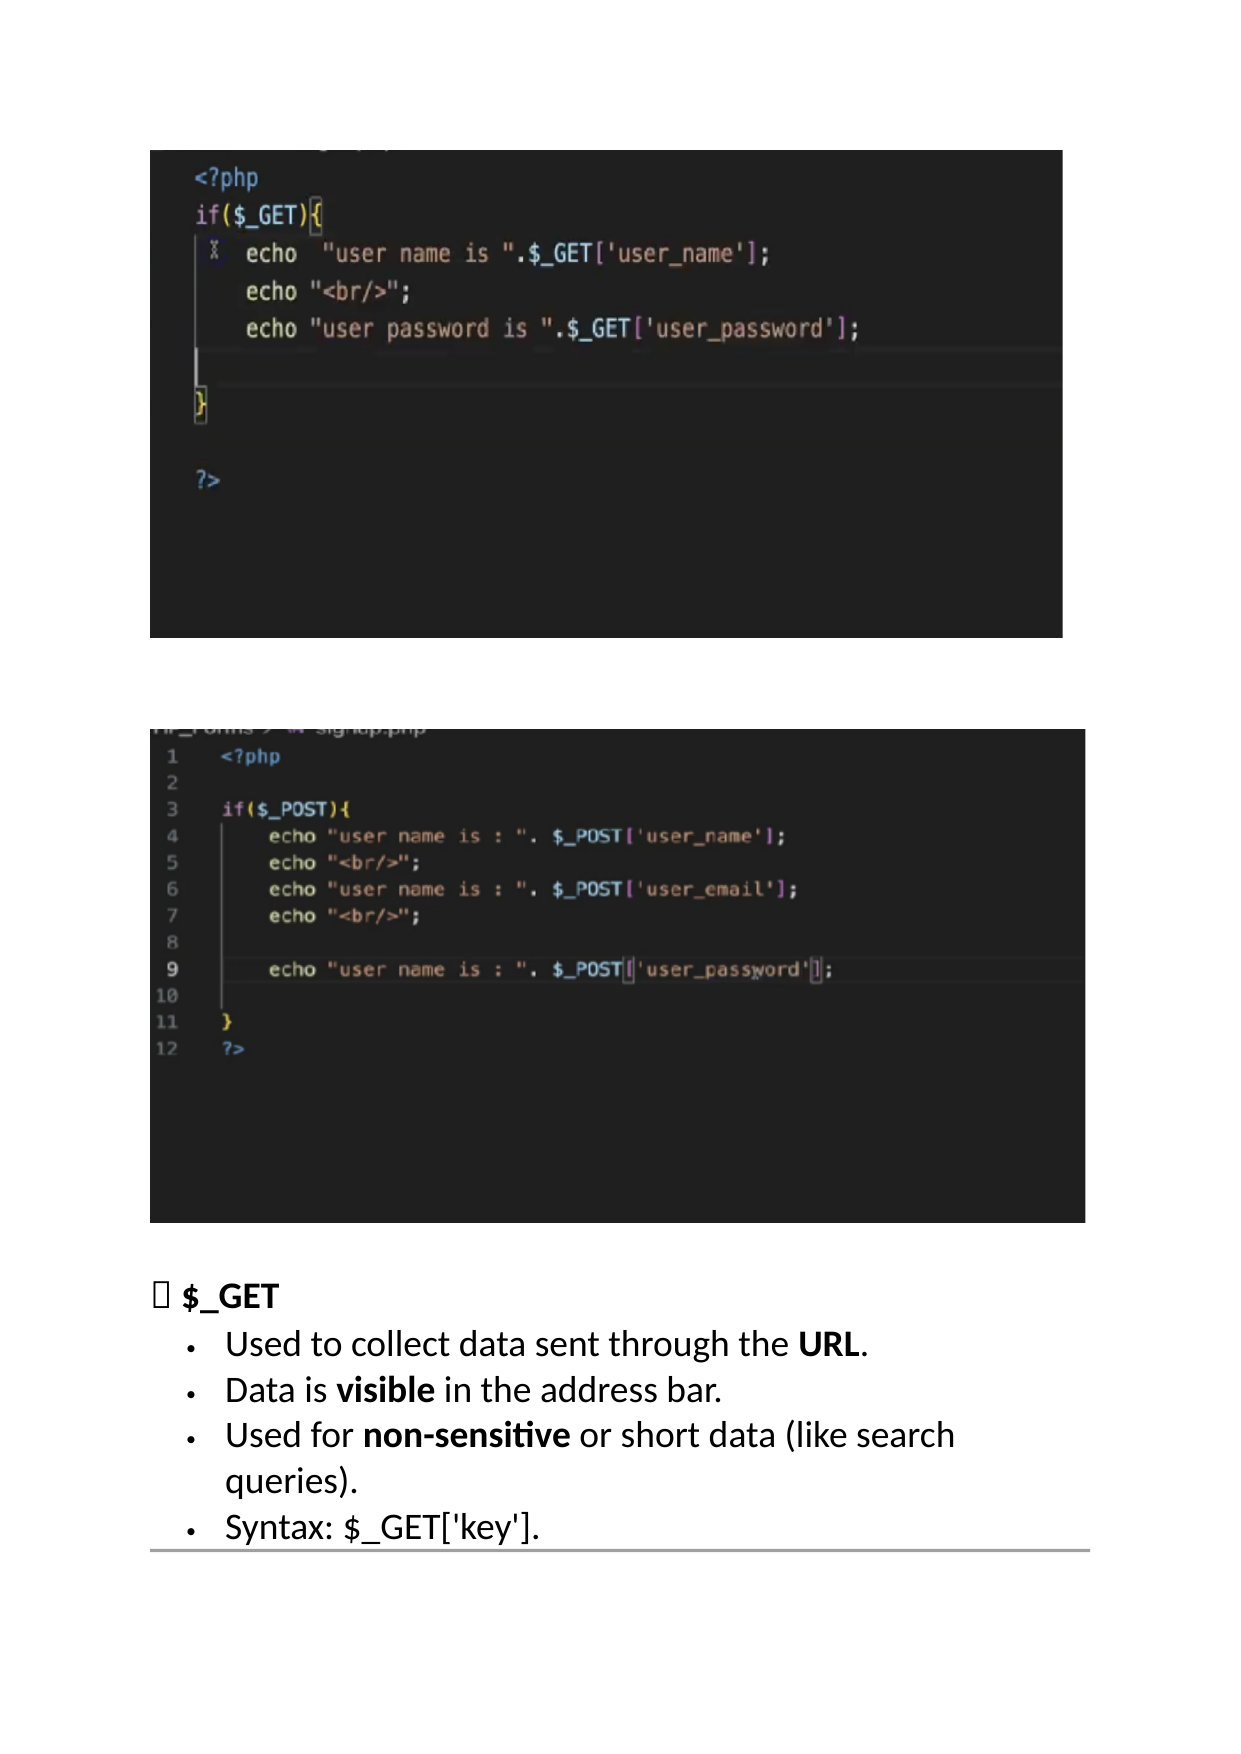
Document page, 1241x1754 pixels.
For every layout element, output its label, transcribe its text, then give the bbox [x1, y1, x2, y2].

list Syntax: $_GET['key']. [187, 1503, 1090, 1548]
picture [150, 150, 1063, 638]
picture [150, 729, 1086, 1223]
text 🔹 $_GET [150, 1269, 1090, 1320]
list Used to collect data sent through the URL. [187, 1320, 1090, 1366]
list Data is visible in the address bar. [187, 1366, 1090, 1411]
list Used for non-sensitive or short data (like search queries). [187, 1411, 1090, 1503]
